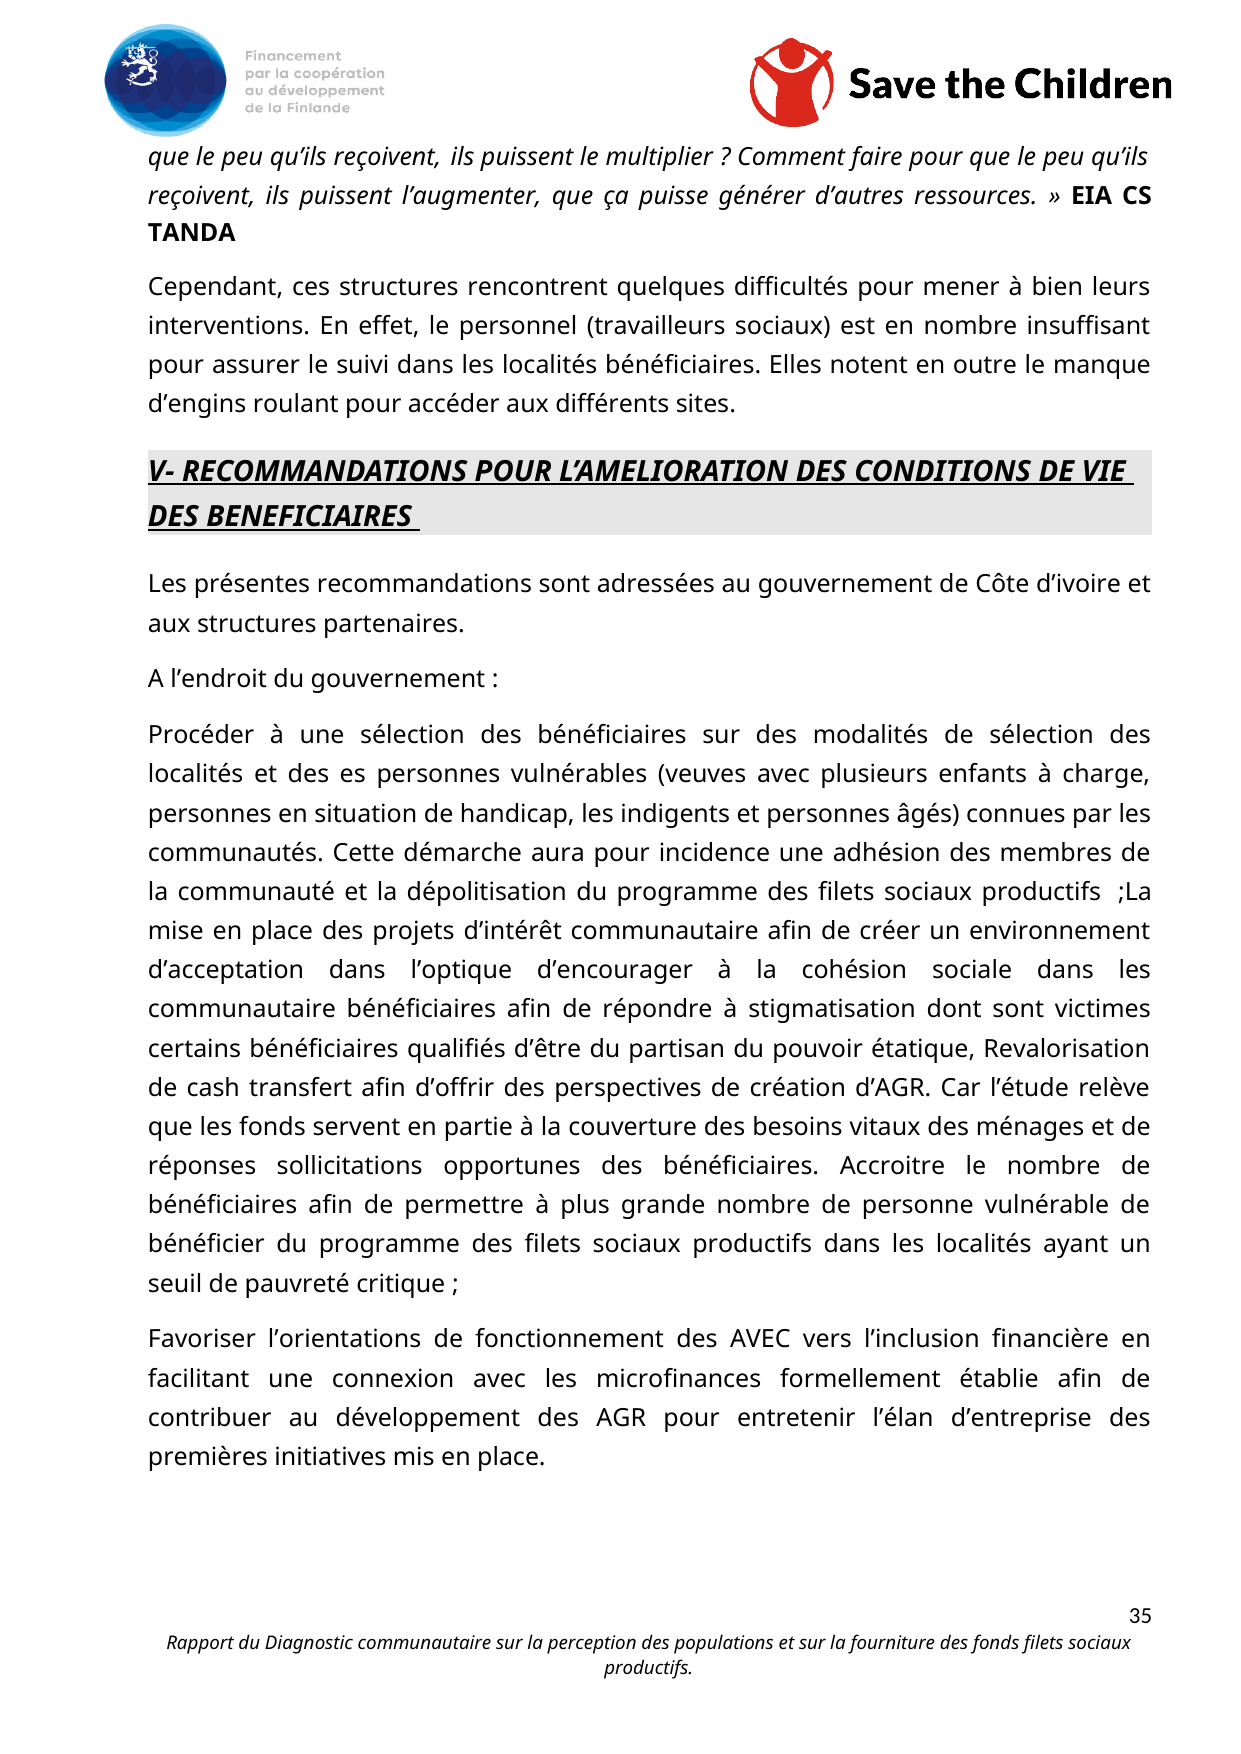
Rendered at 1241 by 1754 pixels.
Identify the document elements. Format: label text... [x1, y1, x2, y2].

subtitle V- RECOMMANDATIONS POUR L’AMELIORATION DES CONDITIONS DE VIE DES BENEFICIAIRES [148, 450, 1152, 535]
picture [104, 23, 385, 137]
text A l’endroit du gouvernement : [148, 661, 1152, 695]
text Cependant, ces structures rencontrent quelques difficultés pour mener à bien leurs interventions. En effet, le personnel (travailleurs sociaux) est en nombre insuffisant pour assurer le suivi dans les localités bénéficiaires. Elles notent en outre le manque d’engins roulant pour accéder aux différents sites. [148, 268, 1152, 420]
picture [750, 38, 1172, 127]
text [148, 130, 1152, 249]
text Favoriser l’orientations de fonctionnement des AVEC vers l’inclusion financière en facilitant une connexion avec les microfinances formellement établie afin de contribuer au développement des AGR pour entretenir l’élan d’entreprise des premières initiatives mis en place. [148, 1321, 1152, 1473]
text Procéder à une sélection des bénéficiaires sur des modalités de sélection des localités et des es personnes vulnérables (veuves avec plusieurs enfants à charge, personnes en situation de handicap, les indigents et personnes âgés) connues par les communautés. Cette démarche aura pour incidence une adhésion des membres de la communauté et la dépolitisation du programme des filets sociaux productifs ;La mise en place des projets d’intérêt communautaire afin de créer un environnement d’acceptation dans l’optique d’encourager à la cohésion sociale dans les communautaire bénéficiaires afin de répondre à stigmatisation dont sont victimes certains bénéficiaires qualifiés d’être du partisan du pouvoir étatique, Revalorisation de cash transfert afin d’offrir des perspectives de création d’AGR. Car l’étude relève que les fonds servent en partie à la couverture des besoins vitaux des ménages et de réponses sollicitations opportunes des bénéficiaires. Accroitre le nombre de bénéficiaires afin de permettre à plus grande nombre de personne vulnérable de bénéficier du programme des filets sociaux productifs dans les localités ayant un seuil de pauvreté critique ; [148, 717, 1152, 1299]
text Les présentes recommandations sont adressées au gouvernement de Côte d’ivoire et aux structures partenaires. [148, 566, 1152, 639]
